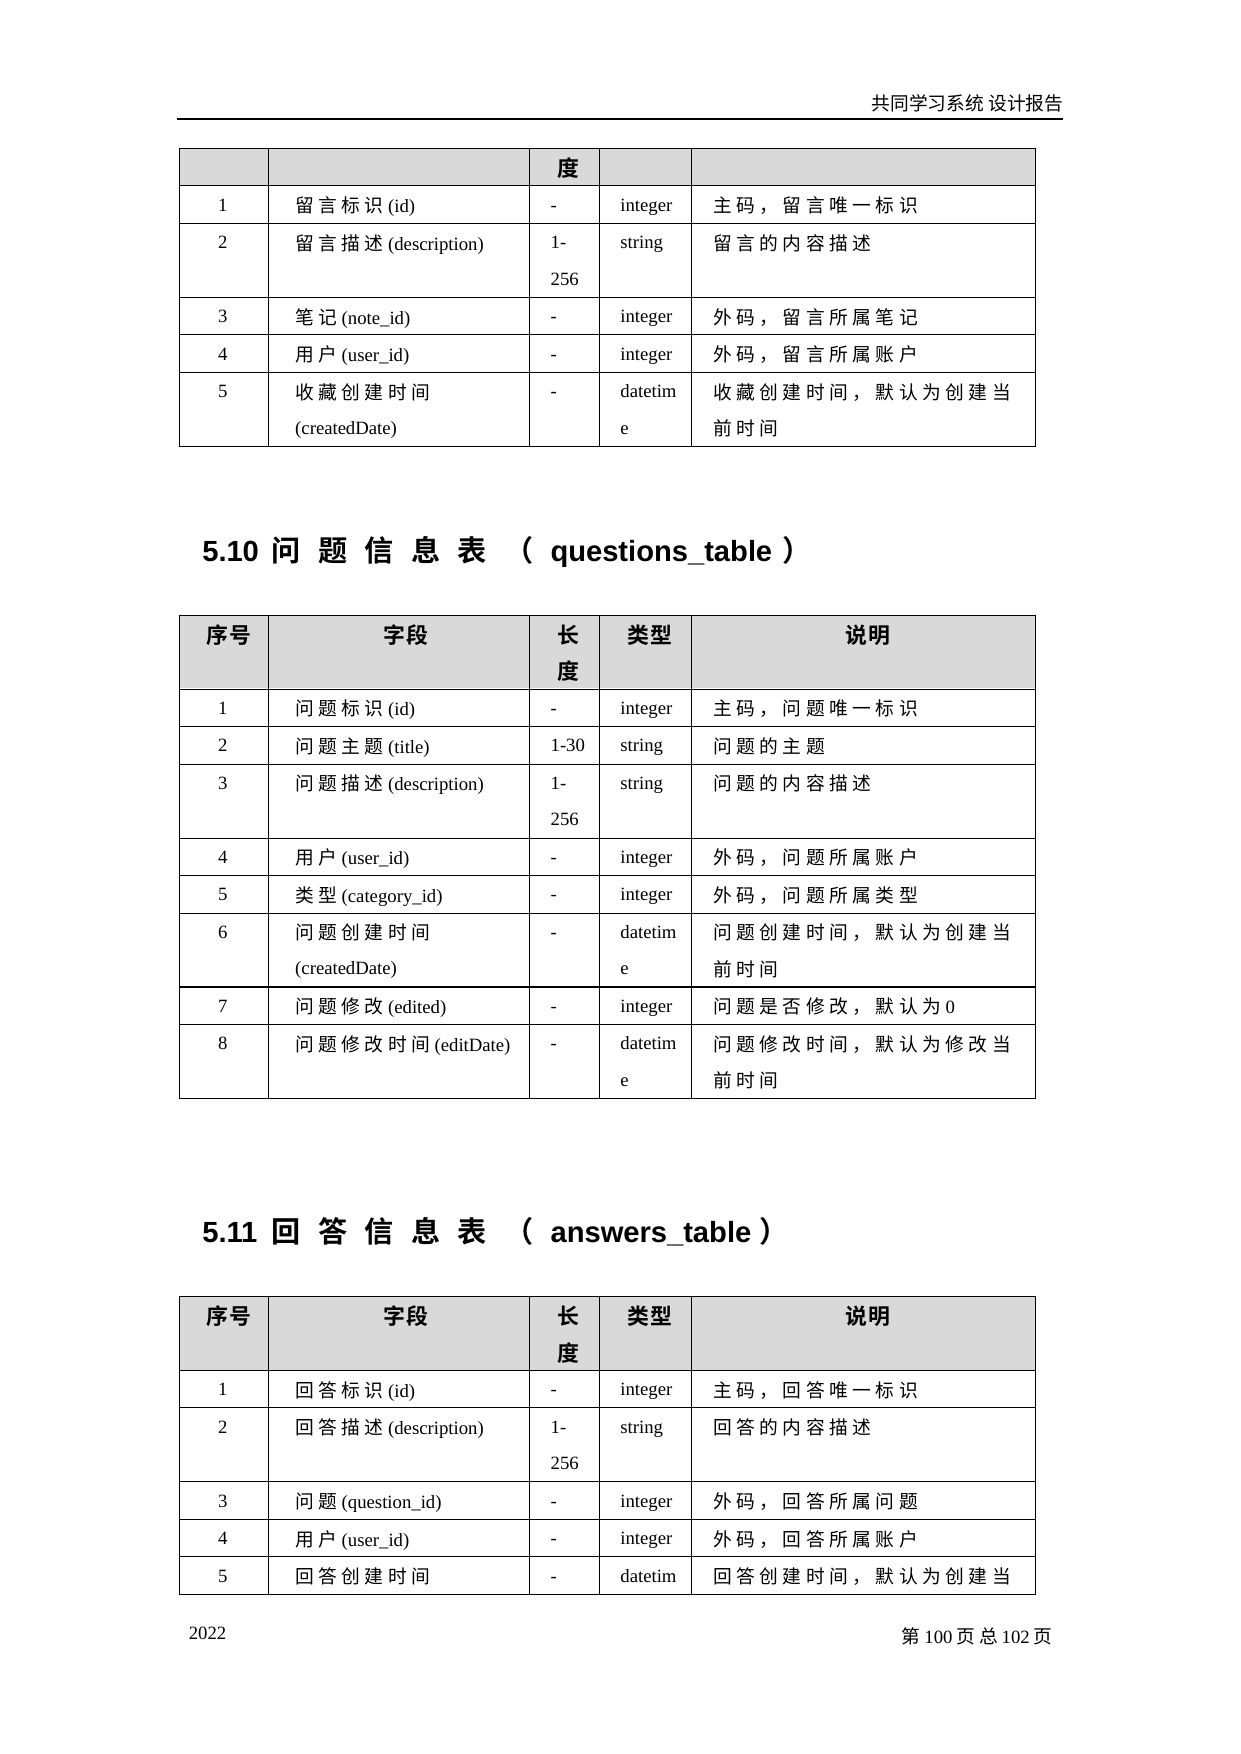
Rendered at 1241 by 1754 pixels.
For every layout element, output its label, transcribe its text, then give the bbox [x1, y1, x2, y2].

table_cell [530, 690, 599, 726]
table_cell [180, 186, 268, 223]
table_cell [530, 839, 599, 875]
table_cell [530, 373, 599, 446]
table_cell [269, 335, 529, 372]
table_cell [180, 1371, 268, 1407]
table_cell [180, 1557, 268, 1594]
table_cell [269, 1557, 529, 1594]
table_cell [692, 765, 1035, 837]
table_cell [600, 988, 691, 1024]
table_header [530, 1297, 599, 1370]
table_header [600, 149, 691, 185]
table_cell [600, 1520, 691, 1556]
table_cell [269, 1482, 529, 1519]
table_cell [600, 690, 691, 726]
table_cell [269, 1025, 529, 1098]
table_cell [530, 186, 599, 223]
subtitle 回答信息表（answers_table） [191, 1194, 1061, 1267]
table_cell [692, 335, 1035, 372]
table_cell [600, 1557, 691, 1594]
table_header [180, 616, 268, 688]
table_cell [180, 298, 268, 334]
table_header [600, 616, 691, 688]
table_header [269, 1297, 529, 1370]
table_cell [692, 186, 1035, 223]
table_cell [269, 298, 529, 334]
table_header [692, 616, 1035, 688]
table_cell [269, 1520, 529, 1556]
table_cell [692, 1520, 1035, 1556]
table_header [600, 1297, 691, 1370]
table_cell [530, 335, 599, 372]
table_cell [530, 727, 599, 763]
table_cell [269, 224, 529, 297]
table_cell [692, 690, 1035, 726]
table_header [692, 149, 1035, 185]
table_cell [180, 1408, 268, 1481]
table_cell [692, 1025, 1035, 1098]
subtitle 问题信息表（questions_table） [191, 512, 1061, 585]
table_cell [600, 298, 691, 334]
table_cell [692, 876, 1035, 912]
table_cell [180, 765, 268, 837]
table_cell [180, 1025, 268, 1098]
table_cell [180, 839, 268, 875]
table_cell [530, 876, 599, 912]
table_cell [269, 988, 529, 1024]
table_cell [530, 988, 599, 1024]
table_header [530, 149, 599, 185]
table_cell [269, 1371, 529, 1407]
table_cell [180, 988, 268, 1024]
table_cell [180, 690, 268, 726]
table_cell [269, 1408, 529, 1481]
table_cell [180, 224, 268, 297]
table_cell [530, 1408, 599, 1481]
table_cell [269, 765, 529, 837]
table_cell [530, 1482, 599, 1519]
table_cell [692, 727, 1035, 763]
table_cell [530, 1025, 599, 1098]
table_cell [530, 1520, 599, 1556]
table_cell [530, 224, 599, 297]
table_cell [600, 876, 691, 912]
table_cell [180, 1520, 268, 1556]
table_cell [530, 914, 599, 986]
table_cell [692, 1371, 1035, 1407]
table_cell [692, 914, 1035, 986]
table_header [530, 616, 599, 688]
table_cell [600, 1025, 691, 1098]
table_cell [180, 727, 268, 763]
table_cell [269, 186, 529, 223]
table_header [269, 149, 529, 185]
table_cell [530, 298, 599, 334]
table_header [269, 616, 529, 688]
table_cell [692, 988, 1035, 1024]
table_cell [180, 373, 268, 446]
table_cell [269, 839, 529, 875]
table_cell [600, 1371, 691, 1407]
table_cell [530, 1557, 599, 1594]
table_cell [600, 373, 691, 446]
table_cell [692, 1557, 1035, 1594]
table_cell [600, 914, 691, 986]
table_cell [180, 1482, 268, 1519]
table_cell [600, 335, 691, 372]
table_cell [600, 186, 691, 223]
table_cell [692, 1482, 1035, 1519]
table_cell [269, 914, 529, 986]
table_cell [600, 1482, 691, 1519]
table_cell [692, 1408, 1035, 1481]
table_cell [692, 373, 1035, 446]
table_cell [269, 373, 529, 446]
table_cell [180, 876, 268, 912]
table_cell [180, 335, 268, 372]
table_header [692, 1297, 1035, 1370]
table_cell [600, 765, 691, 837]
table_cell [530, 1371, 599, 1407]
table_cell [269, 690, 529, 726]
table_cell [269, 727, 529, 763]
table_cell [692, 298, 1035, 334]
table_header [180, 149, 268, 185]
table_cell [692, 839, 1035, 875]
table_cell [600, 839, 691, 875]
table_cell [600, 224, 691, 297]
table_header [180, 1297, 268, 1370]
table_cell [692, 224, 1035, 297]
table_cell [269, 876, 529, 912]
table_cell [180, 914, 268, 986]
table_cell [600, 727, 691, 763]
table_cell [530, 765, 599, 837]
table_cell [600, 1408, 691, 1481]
